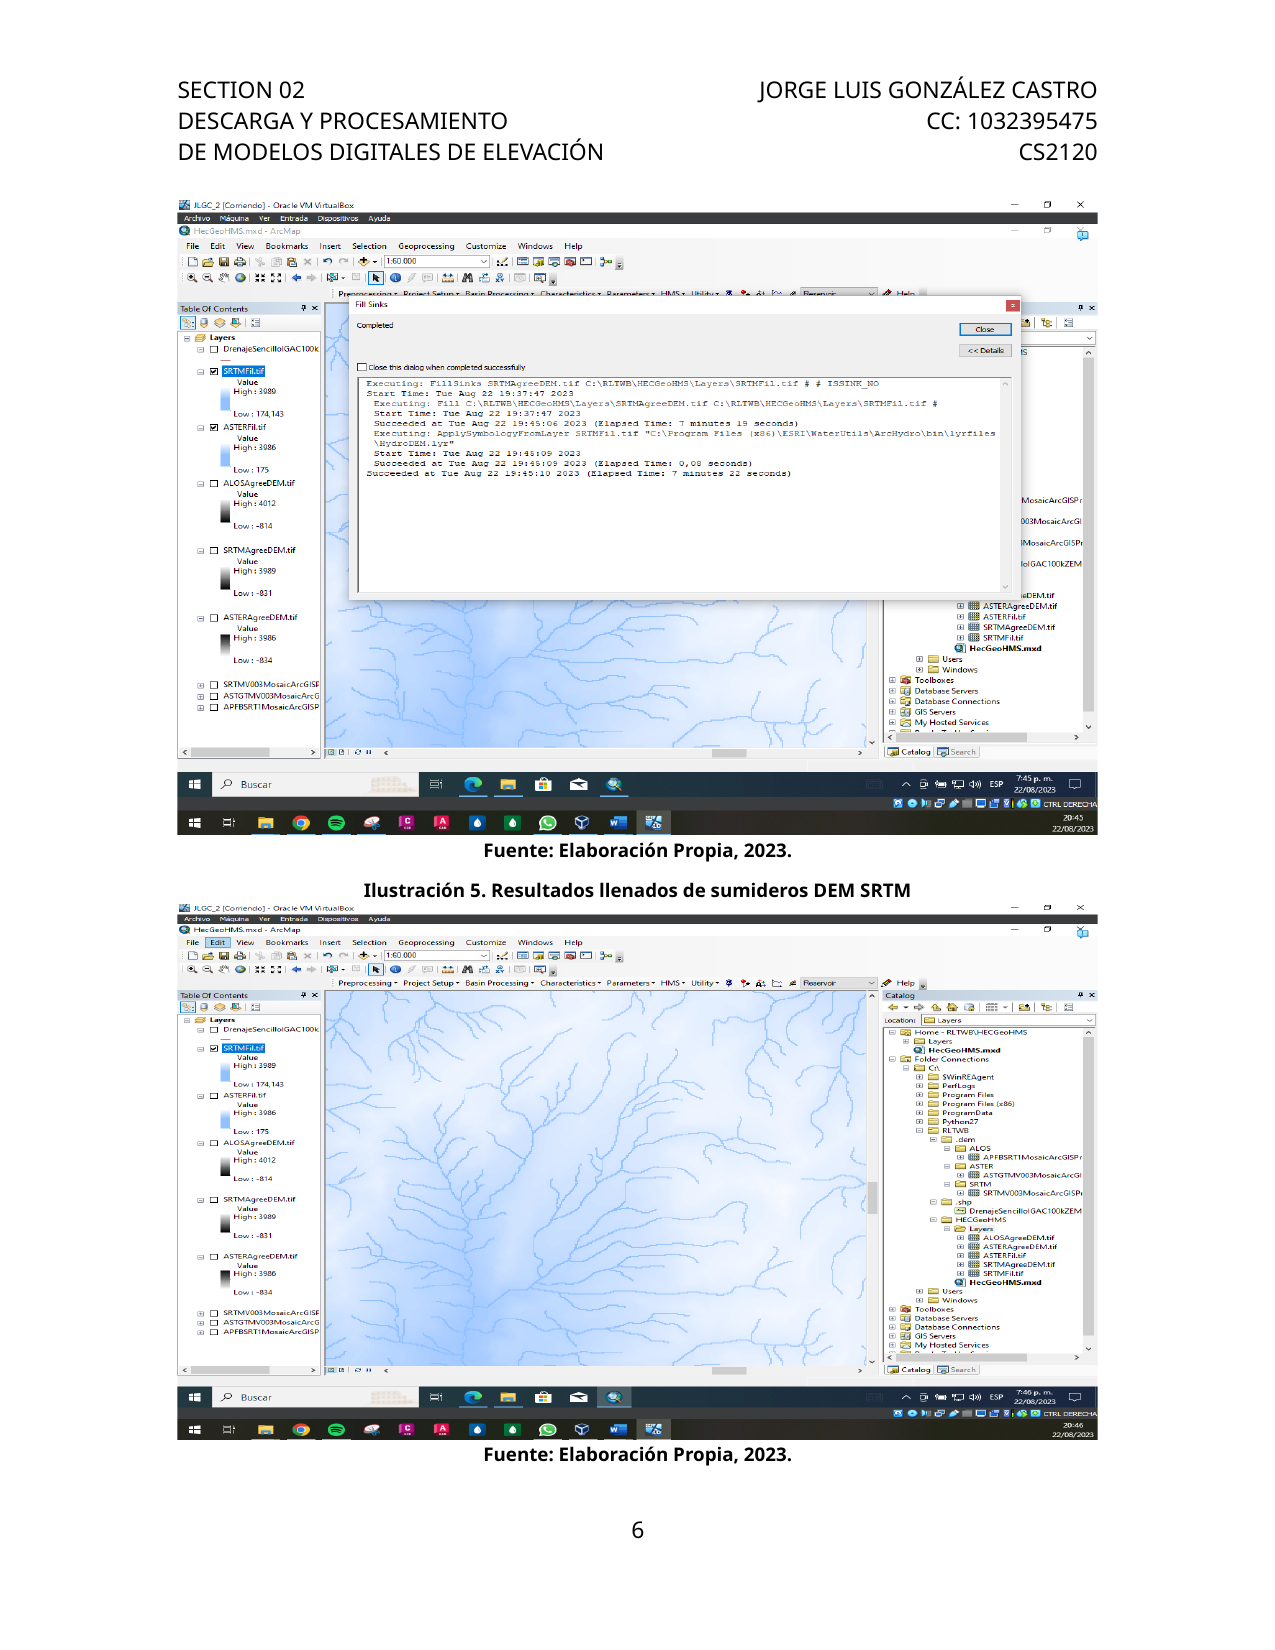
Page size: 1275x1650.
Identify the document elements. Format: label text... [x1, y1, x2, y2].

text Fuente: Elaboración Propia, 2023. [177, 837, 1098, 863]
picture [177, 902, 1098, 1440]
picture [177, 198, 1098, 835]
text Fuente: Elaboración Propia, 2023. [177, 1442, 1098, 1467]
